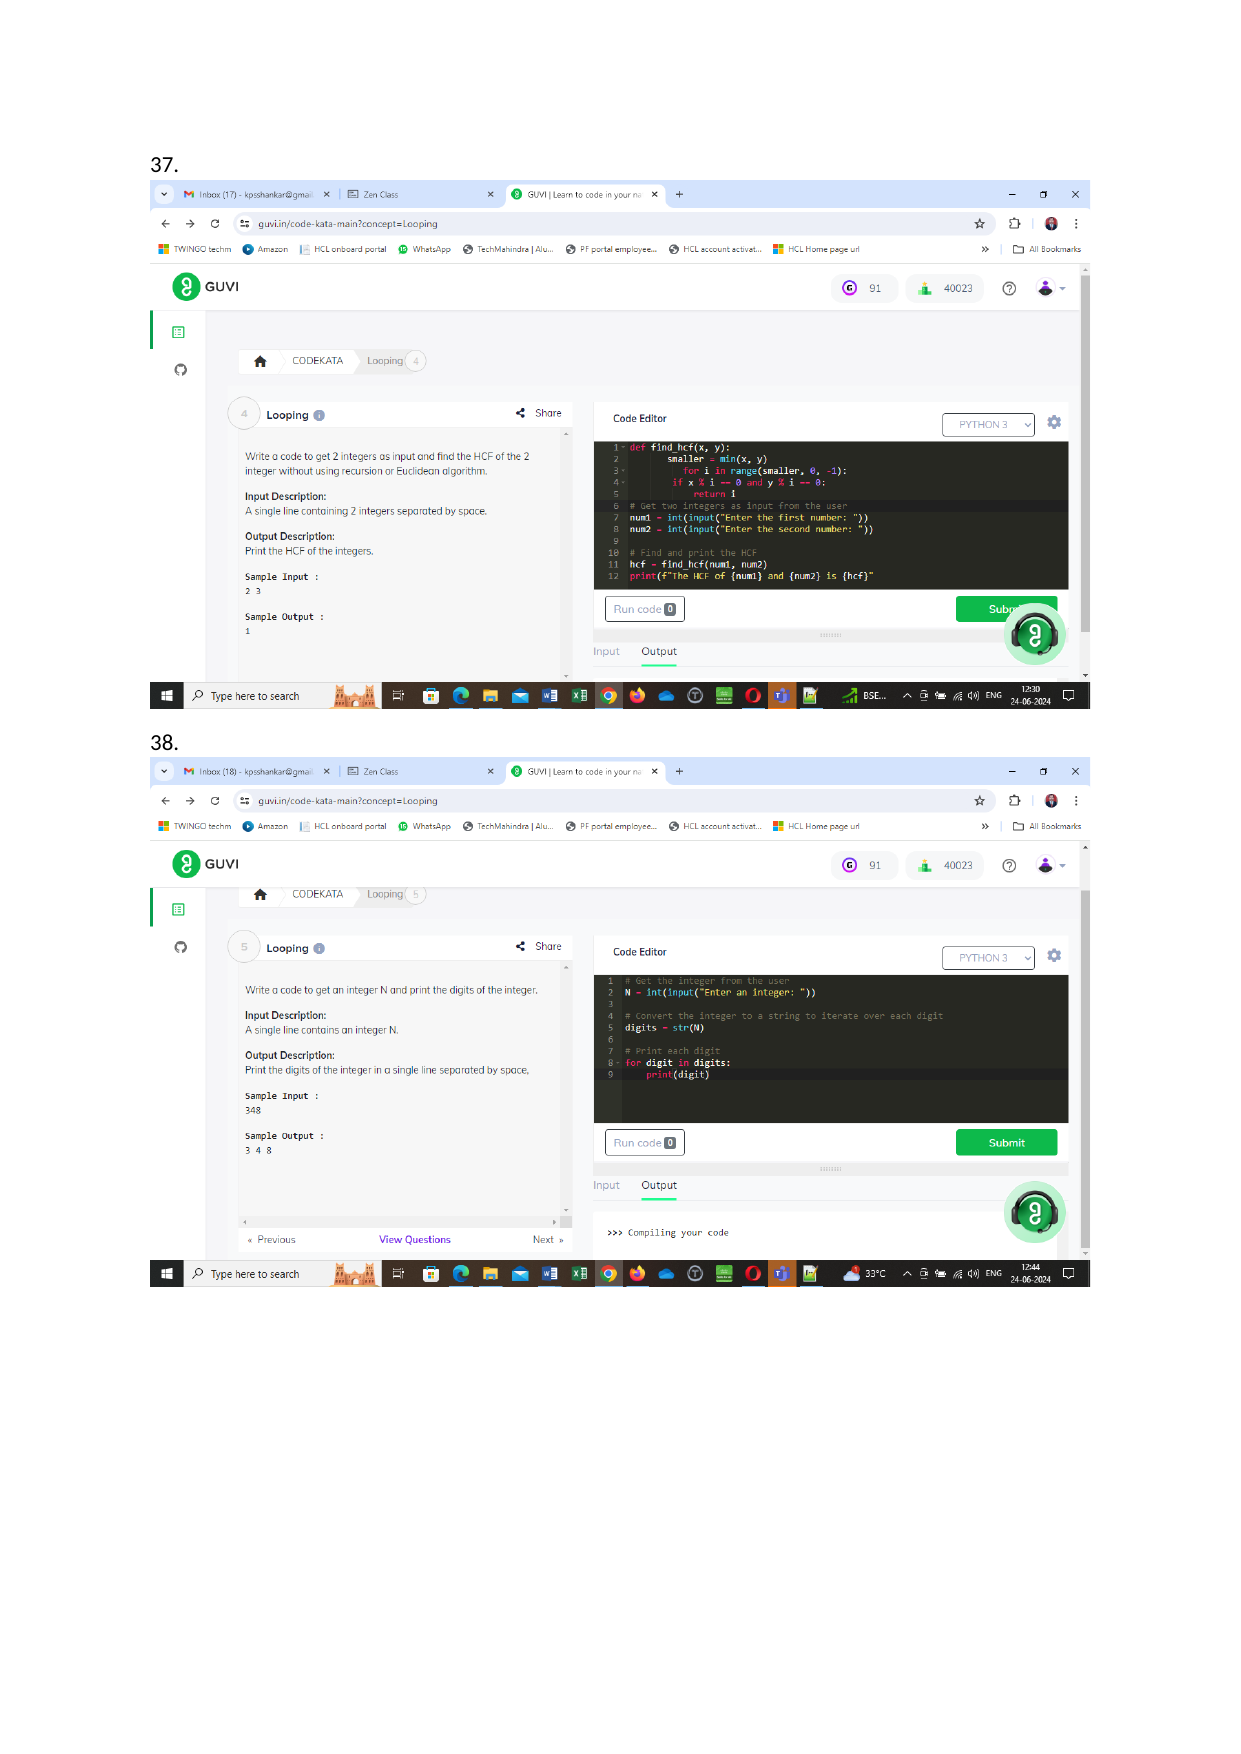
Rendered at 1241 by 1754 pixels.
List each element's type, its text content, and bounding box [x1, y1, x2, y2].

text 37. [150, 150, 1090, 180]
text 38. [150, 728, 1090, 757]
picture [150, 180, 1091, 709]
picture [150, 757, 1091, 1287]
